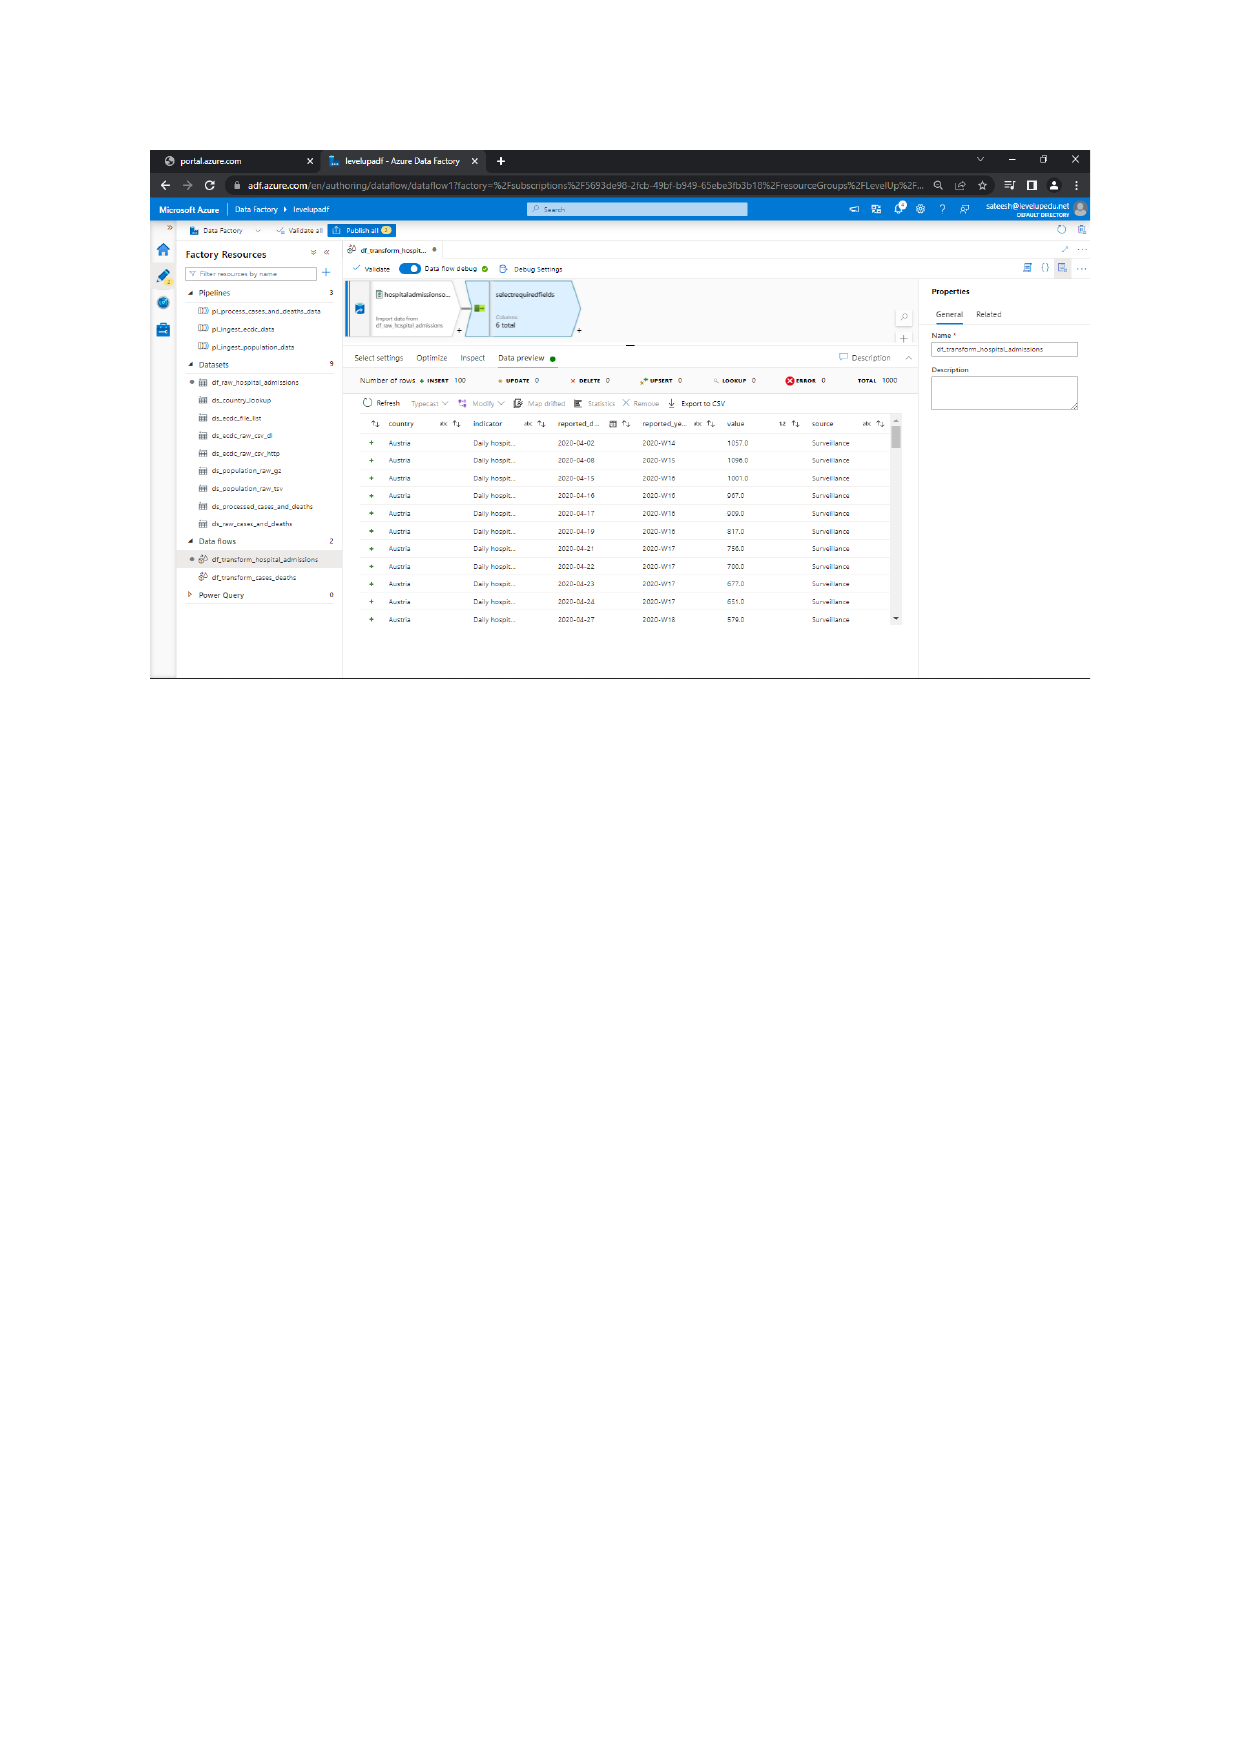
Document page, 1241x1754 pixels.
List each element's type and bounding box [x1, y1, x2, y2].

picture [150, 150, 1091, 679]
